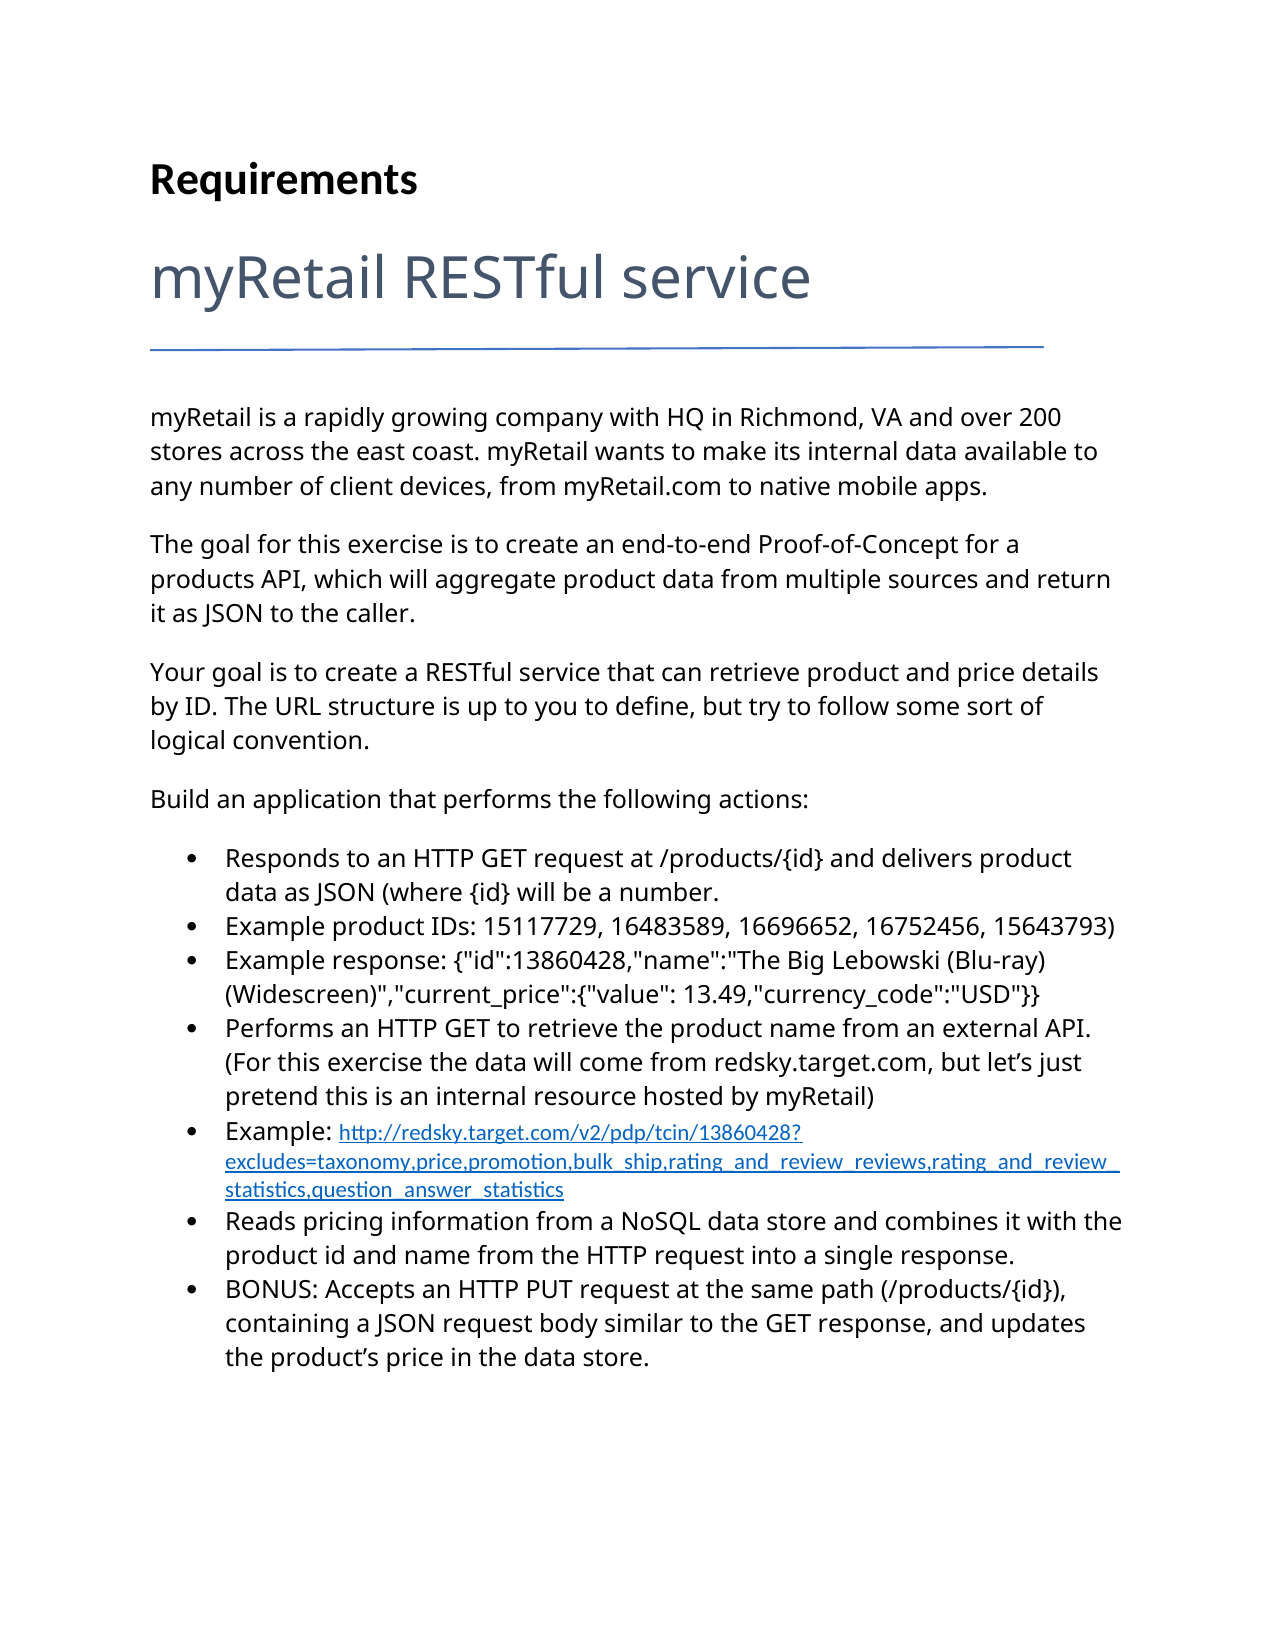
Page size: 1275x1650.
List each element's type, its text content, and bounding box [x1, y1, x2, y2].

text myRetail is a rapidly growing company with HQ in Richmond, VA and over 200 stores across the east coast. myRetail wants to make its internal data available to any number of client devices, from myRetail.com to native mobile apps. [150, 400, 1125, 502]
list Reads pricing information from a NoSQL data store and combines it with the product id and name from the HTTP request into a single response. [187, 1203, 1125, 1271]
text Requirements [150, 150, 1125, 206]
list Example product IDs: 15117729, 16483589, 16696652, 16752456, 15643793) [187, 909, 1125, 943]
text Build an application that performs the following actions: [150, 782, 1125, 816]
text Your goal is to create a RESTful service that can retrieve product and price details by ID. The URL structure is up to you to define, but try to follow some sort of logical convention. [150, 654, 1125, 757]
list BONUS: Accepts an HTTP PUT request at the same path (/products/{id}), containing a JSON request body similar to the GET response, and updates the product’s price in the data store. [187, 1271, 1125, 1373]
text myRetail RESTful service [150, 236, 1125, 316]
list Example response: {"id":13860428,"name":"The Big Lebowski (Blu-ray) (Widescreen)","current_price":{"value": 13.49,"currency_code":"USD"}} [187, 943, 1125, 1011]
list Responds to an HTTP GET request at /products/{id} and delivers product data as JSON (where {id} will be a number. [187, 841, 1125, 909]
list Performs an HTTP GET to retrieve the product name from an external API. (For this exercise the data will come from redsky.target.com, but let’s just pretend this is an internal resource hosted by myRetail) [187, 1011, 1125, 1113]
list Example: http://redsky.target.com/v2/pdp/tcin/13860428?excludes=taxonomy,price,promotion,bulk_ship,rating_and_review_reviews,rating_and_review_statistics,question_answer_statistics [187, 1113, 1125, 1203]
text The goal for this exercise is to create an end-to-end Proof-of-Concept for a products API, which will aggregate product data from multiple sources and return it as JSON to the caller. [150, 527, 1125, 629]
